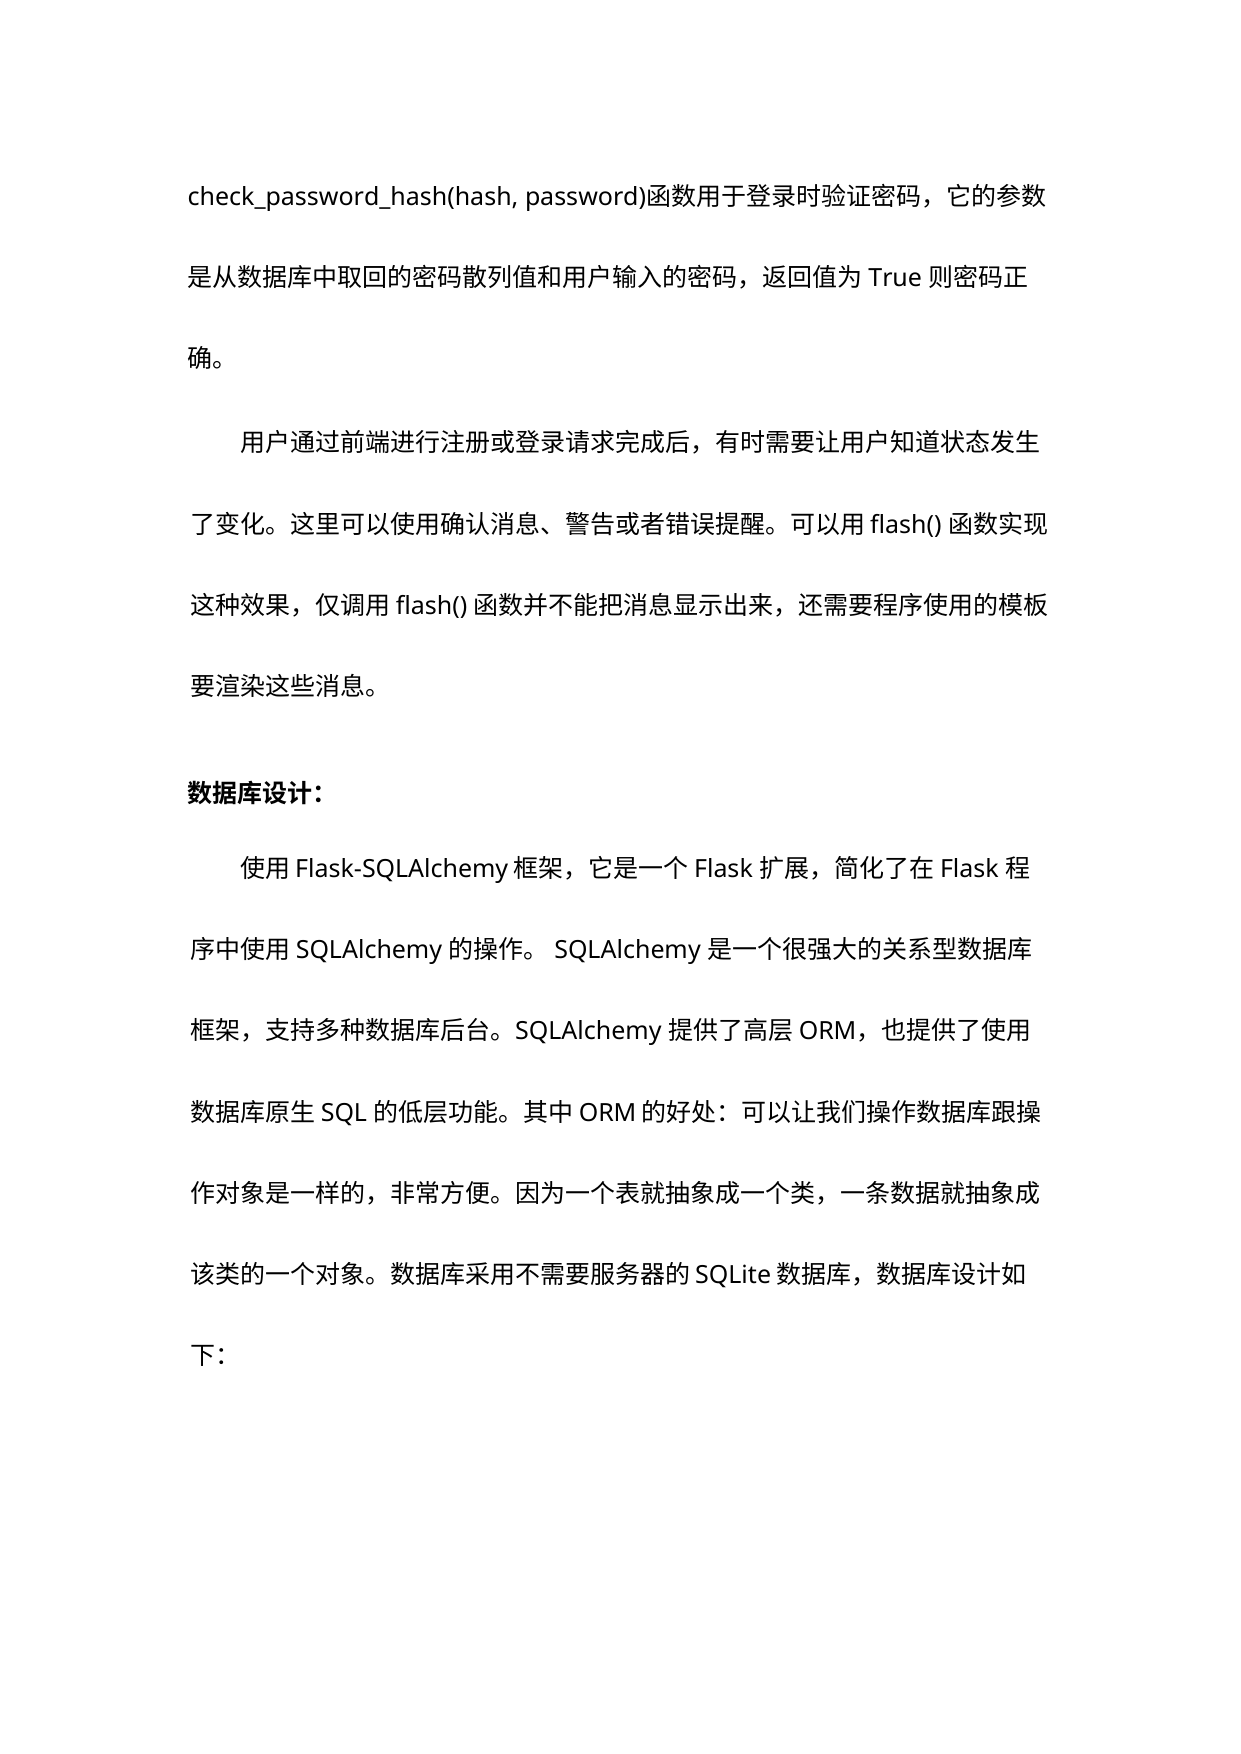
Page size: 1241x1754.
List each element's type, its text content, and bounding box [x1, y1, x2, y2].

text 数据库设计： [187, 759, 1053, 824]
list 使用Flask-SQLAlchemy框架，它是一个 Flask 扩展，简化了在 Flask 程序中使用 SQLAlchemy 的操作。 SQLAlchemy 是一个很强大的关系型数据库框架，支持多种数据库后台。SQLAlchemy 提供了高层 ORM，也提供了使用数据库原生 SQL 的低层功能。其中ORM的好处：可以让我们操作数据库跟操作对象是一样的，非常方便。因为一个表就抽象成一个类，一条数据就抽象成该类的一个对象。数据库采用不需要服务器的SQLite数据库，数据库设计如下： [190, 834, 1053, 1386]
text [187, 162, 1053, 389]
list 用户通过前端进行注册或登录请求完成后，有时需要让用户知道状态发生了变化。这里可以使用确认消息、警告或者错误提醒。可以用flash() 函数实现这种效果，仅调用 flash() 函数并不能把消息显示出来，还需要程序使用的模板要渲染这些消息。 [190, 408, 1053, 717]
